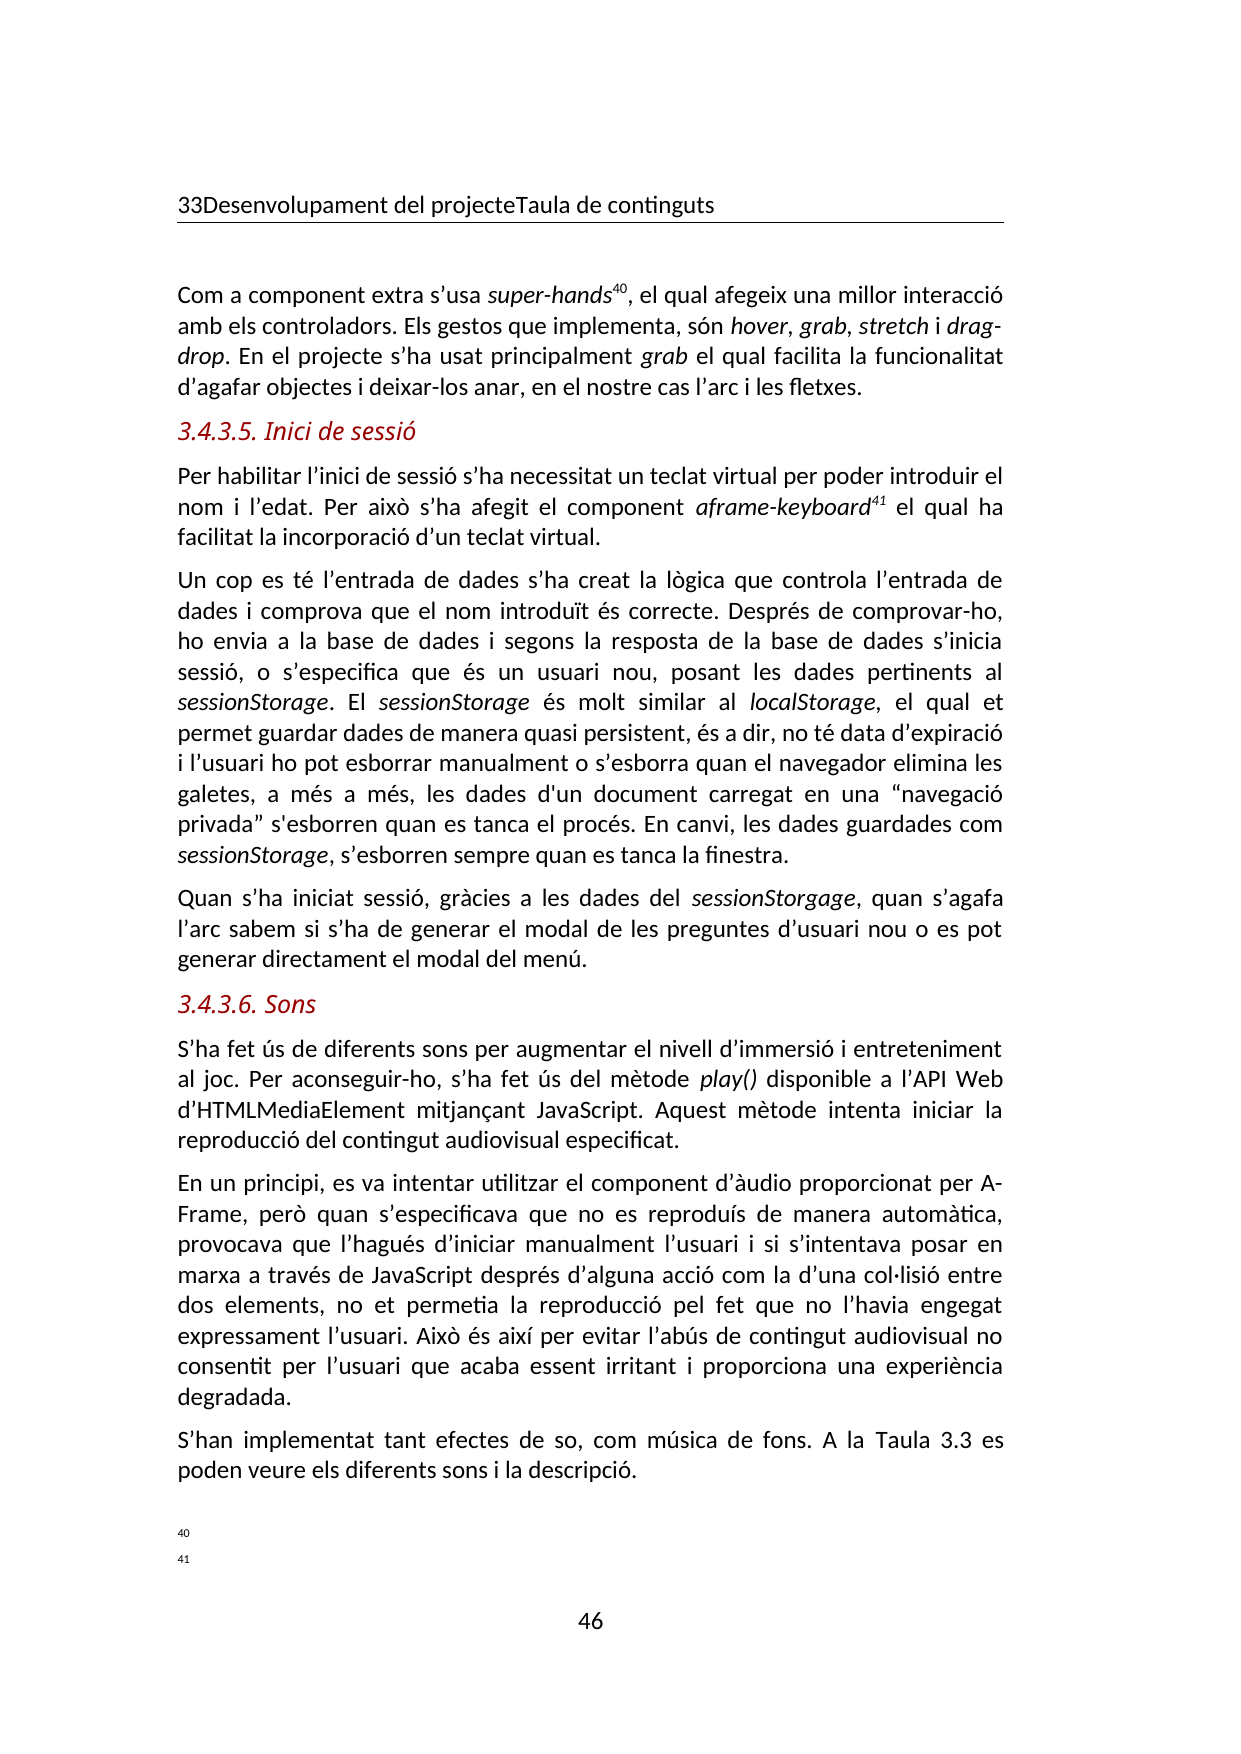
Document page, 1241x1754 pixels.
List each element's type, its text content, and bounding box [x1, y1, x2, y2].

subtitle Sons [177, 986, 1004, 1020]
text Quan s’ha iniciat sessió, gràcies a les dades del sessionStorgage, quan s’agafa l’arc sabem si s’ha de generar el modal de les preguntes d’usuari nou o es pot generar directament el modal del menú. [177, 882, 1004, 974]
text En un principi, es va intentar utilitzar el component d’àudio proporcionat per A-Frame, però quan s’especificava que no es reproduís de manera automàtica, provocava que l’hagués d’iniciar manualment l’usuari i si s’intentava posar en marxa a través de JavaScript després d’alguna acció com la d’una col·lisió entre dos elements, no et permetia la reproducció pel fet que no l’havia engegat expressament l’usuari. Això és així per evitar l’abús de contingut audiovisual no consentit per l’usuari que acaba essent irritant i proporciona una experiència degradada. [177, 1167, 1004, 1412]
text Com a component extra s’usa super-hands, el qual afegeix una millor interacció amb els controladors. Els gestos que implementa, són hover, grab, stretch i drag-drop. En el projecte s’ha usat principalment grab el qual facilita la funcionalitat d’agafar objectes i deixar-los anar, en el nostre cas l’arc i les fletxes. [177, 279, 1004, 401]
subtitle Inici de sessió [177, 414, 1004, 448]
text Un cop es té l’entrada de dades s’ha creat la lògica que controla l’entrada de dades i comprova que el nom introduït és correcte. Després de comprovar-ho, ho envia a la base de dades i segons la resposta de la base de dades s’inicia sessió, o s’especifica que és un usuari nou, posant les dades pertinents al sessionStorage. El sessionStorage és molt similar al localStorage, el qual et permet guardar dades de manera quasi persistent, és a dir, no té data d’expiració i l’usuari ho pot esborrar manualment o s’esborra quan el navegador elimina les galetes, a més a més, les dades d'un document carregat en una “navegació privada” s'esborren quan es tanca el procés. En canvi, les dades guardades com sessionStorage, s’esborren sempre quan es tanca la finestra. [177, 564, 1004, 870]
text S’ha fet ús de diferents sons per augmentar el nivell d’immersió i entreteniment al joc. Per aconseguir-ho, s’ha fet ús del mètode play() disponible a l’API Web d’HTMLMediaElement mitjançant JavaScript. Aquest mètode intenta iniciar la reproducció del contingut audiovisual especificat. [177, 1033, 1004, 1155]
text Per habilitar l’inici de sessió s’ha necessitat un teclat virtual per poder introduir el nom i l’edat. Per això s’ha afegit el component aframe-keyboard el qual ha facilitat la incorporació d’un teclat virtual. [177, 460, 1004, 552]
